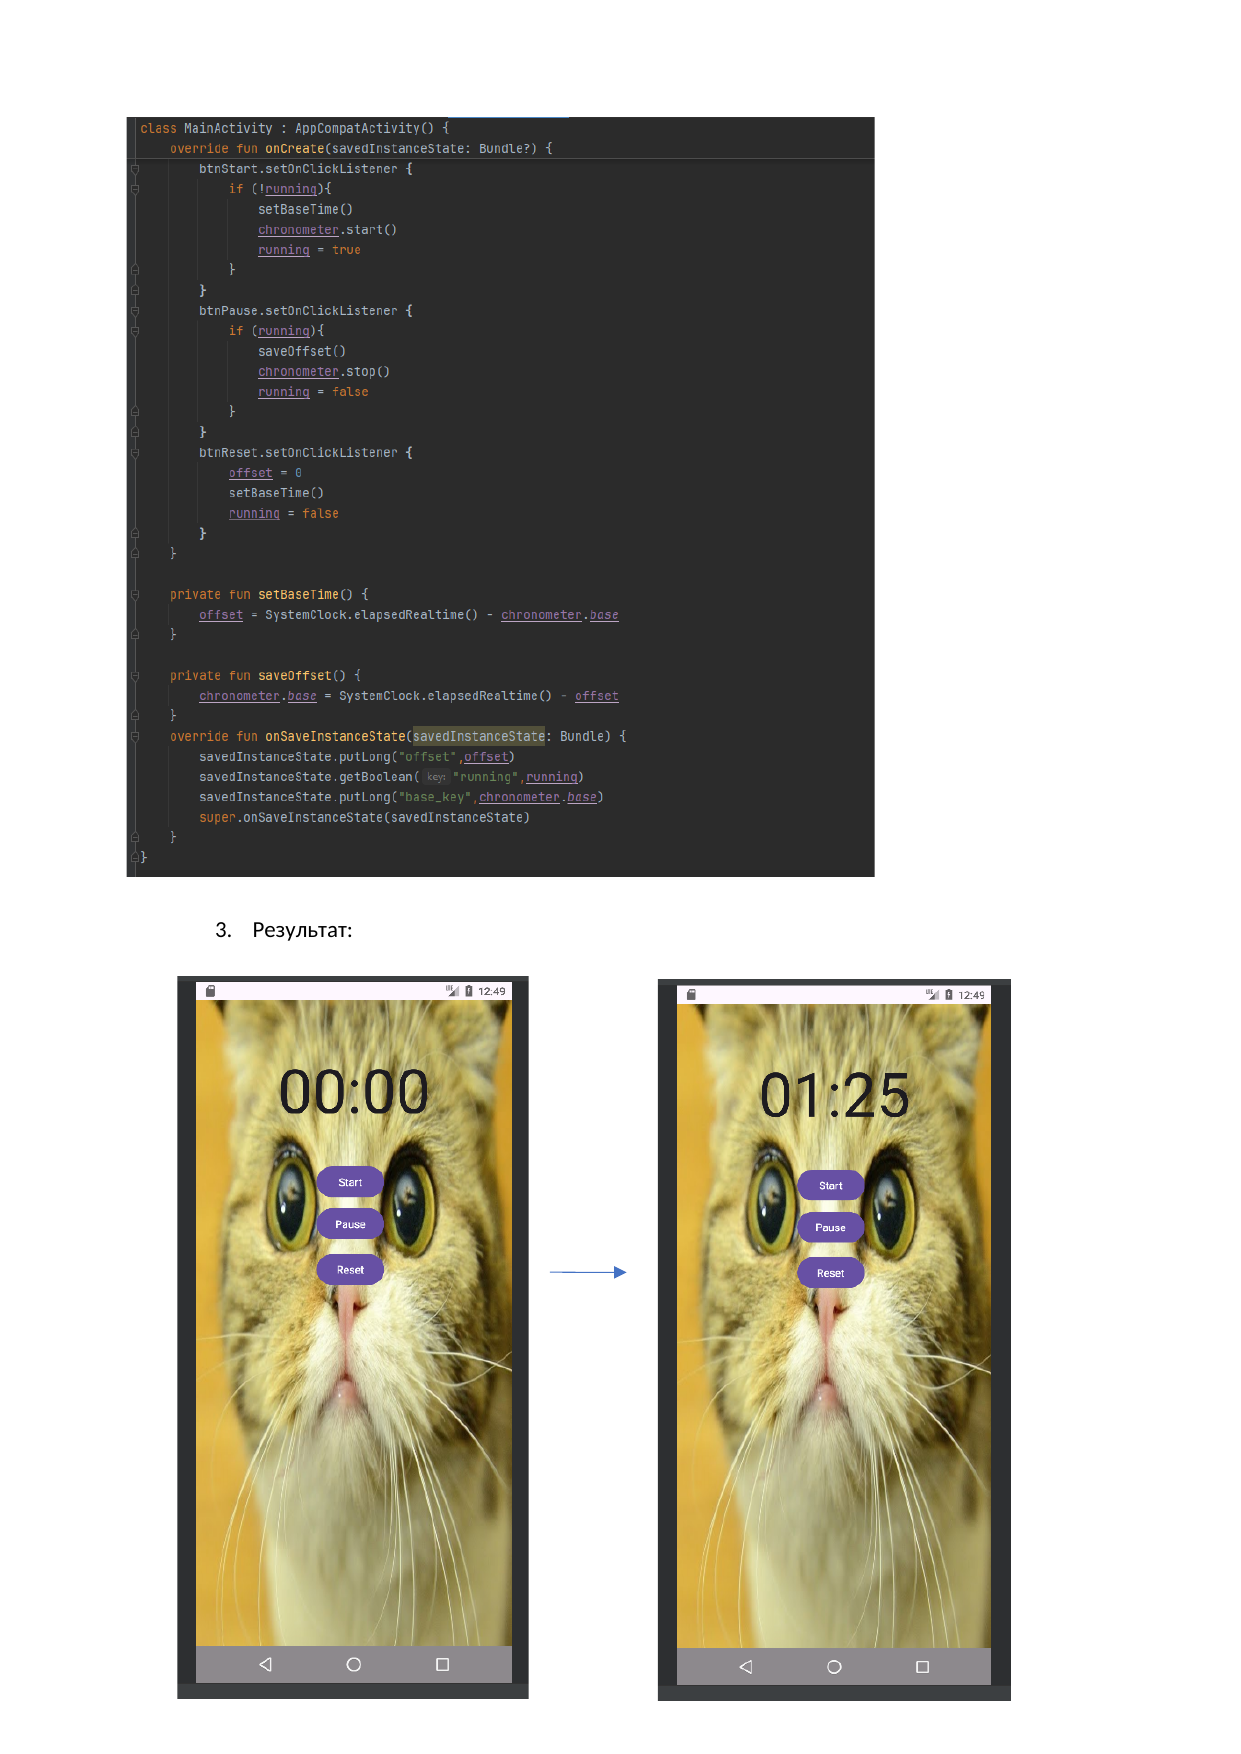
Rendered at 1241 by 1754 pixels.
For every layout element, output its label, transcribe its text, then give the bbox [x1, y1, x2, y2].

list Результат: [215, 915, 1152, 943]
picture [657, 979, 1011, 1701]
picture [177, 976, 529, 1699]
picture [126, 117, 875, 877]
